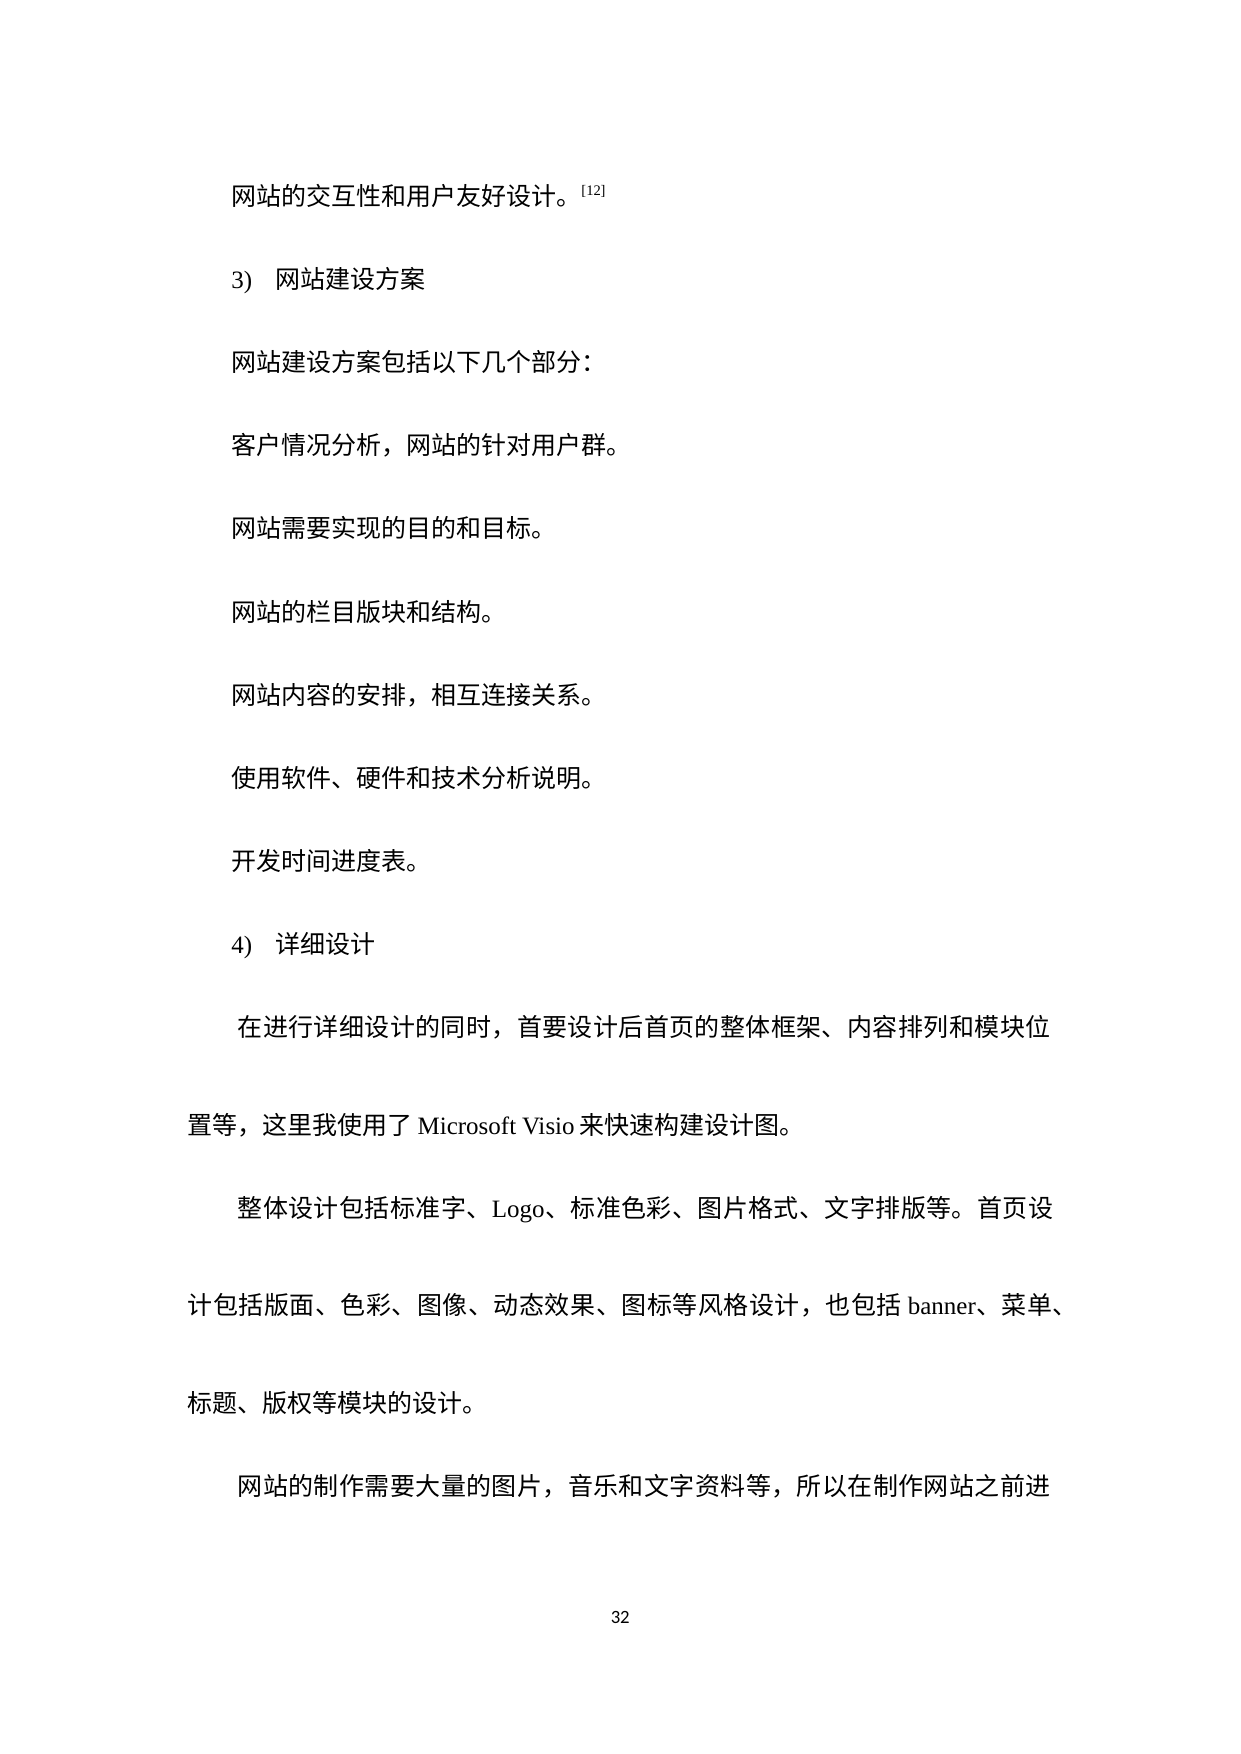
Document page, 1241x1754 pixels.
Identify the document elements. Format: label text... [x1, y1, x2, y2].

list 使用软件、硬件和技术分析说明。 [231, 744, 1053, 809]
list 网站的交互性和用户友好设计。[12] [231, 162, 1053, 227]
list 网站建设方案包括以下几个部分： [231, 328, 1053, 393]
list 网站的栏目版块和结构。 [231, 578, 1053, 643]
list 开发时间进度表。 [231, 827, 1053, 892]
text 整体设计包括标准字、Logo、标准色彩、图片格式、文字排版等。首页设计包括版面、色彩、图像、动态效果、图标等风格设计，也包括banner、菜单、标题、版权等模块的设计。 [187, 1174, 1053, 1434]
list 客户情况分析，网站的针对用户群。 [231, 411, 1053, 476]
list 网站需要实现的目的和目标。 [231, 494, 1053, 559]
list 网站内容的安排，相互连接关系。 [231, 661, 1053, 726]
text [187, 1452, 1053, 1517]
text 在进行详细设计的同时，首要设计后首页的整体框架、内容排列和模块位置等，这里我使用了Microsoft Visio来快速构建设计图。 [187, 993, 1053, 1156]
list 详细设计 [187, 910, 1053, 975]
list 网站建设方案 [187, 245, 1053, 310]
